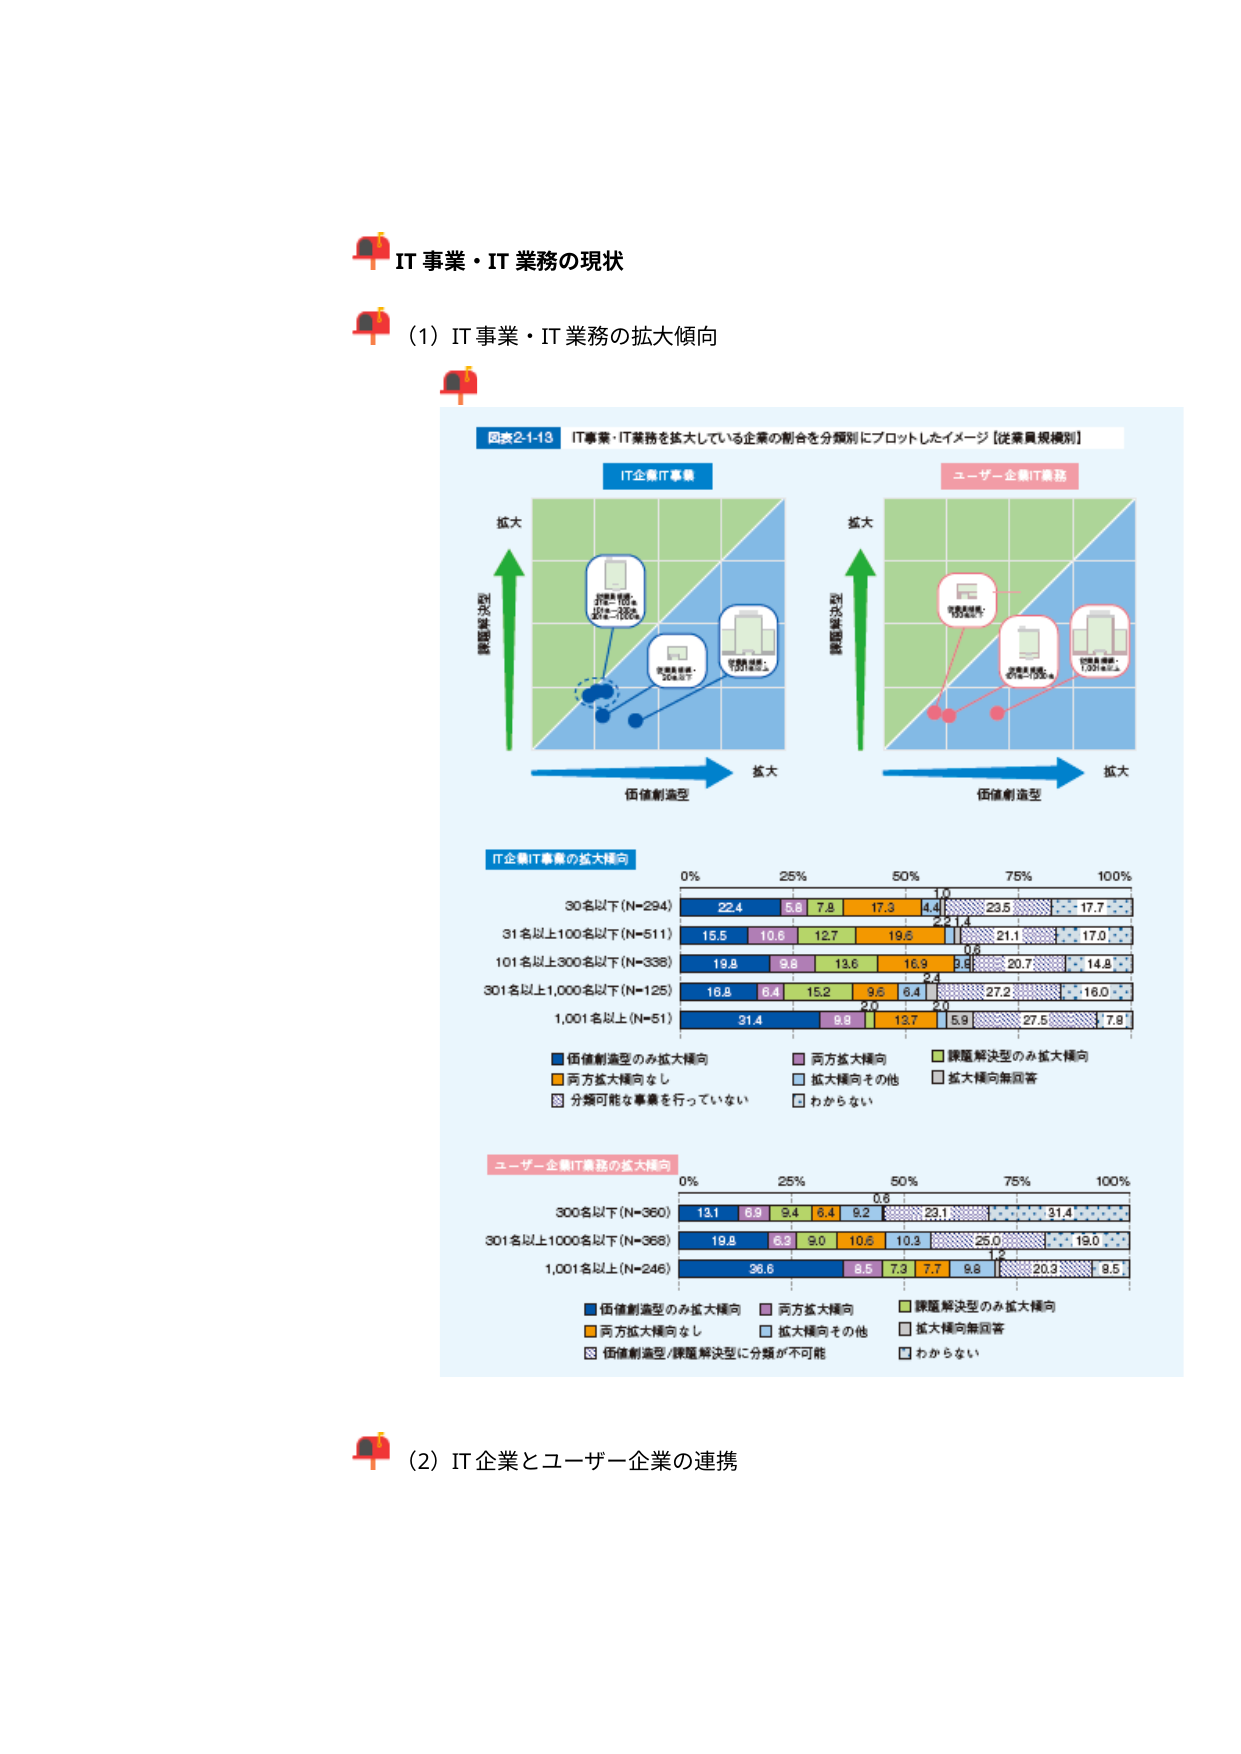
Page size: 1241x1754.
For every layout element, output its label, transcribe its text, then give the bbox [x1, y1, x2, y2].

picture [439, 366, 478, 405]
text IT 事業・IT 業務の現状 [352, 217, 1063, 292]
text （2）IT企業とユーザー企業の連携 [352, 1417, 1063, 1492]
text （1）IT事業・IT業務の拡大傾向 [352, 292, 1063, 367]
picture [352, 307, 390, 345]
picture [352, 232, 390, 270]
picture [439, 407, 1187, 1377]
picture [352, 1432, 390, 1470]
